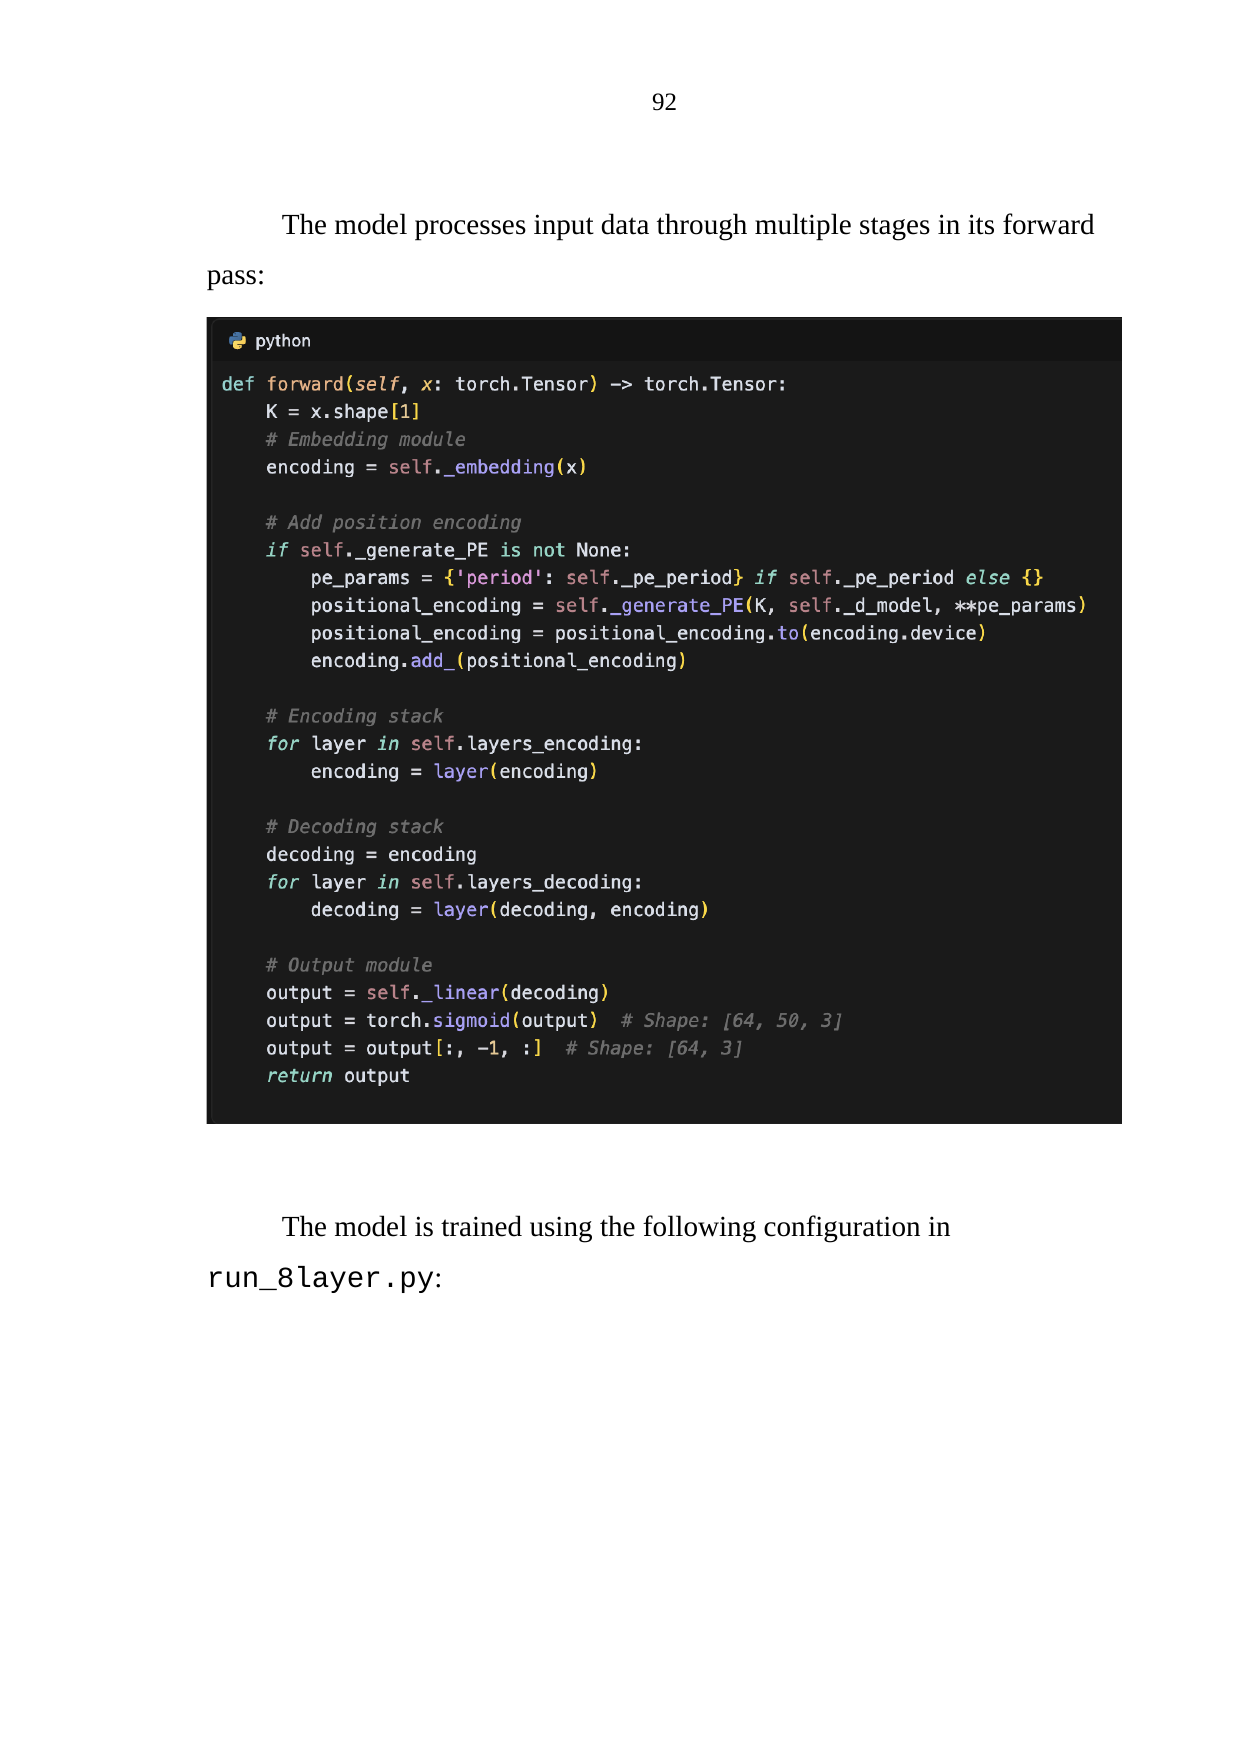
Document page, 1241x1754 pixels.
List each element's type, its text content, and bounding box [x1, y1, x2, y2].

text The model processes input data through multiple stages in its forward pass: [207, 207, 1122, 291]
text The model is trained using the following configuration in run_8layer.py: [207, 1209, 1122, 1296]
picture [206, 317, 1122, 1124]
